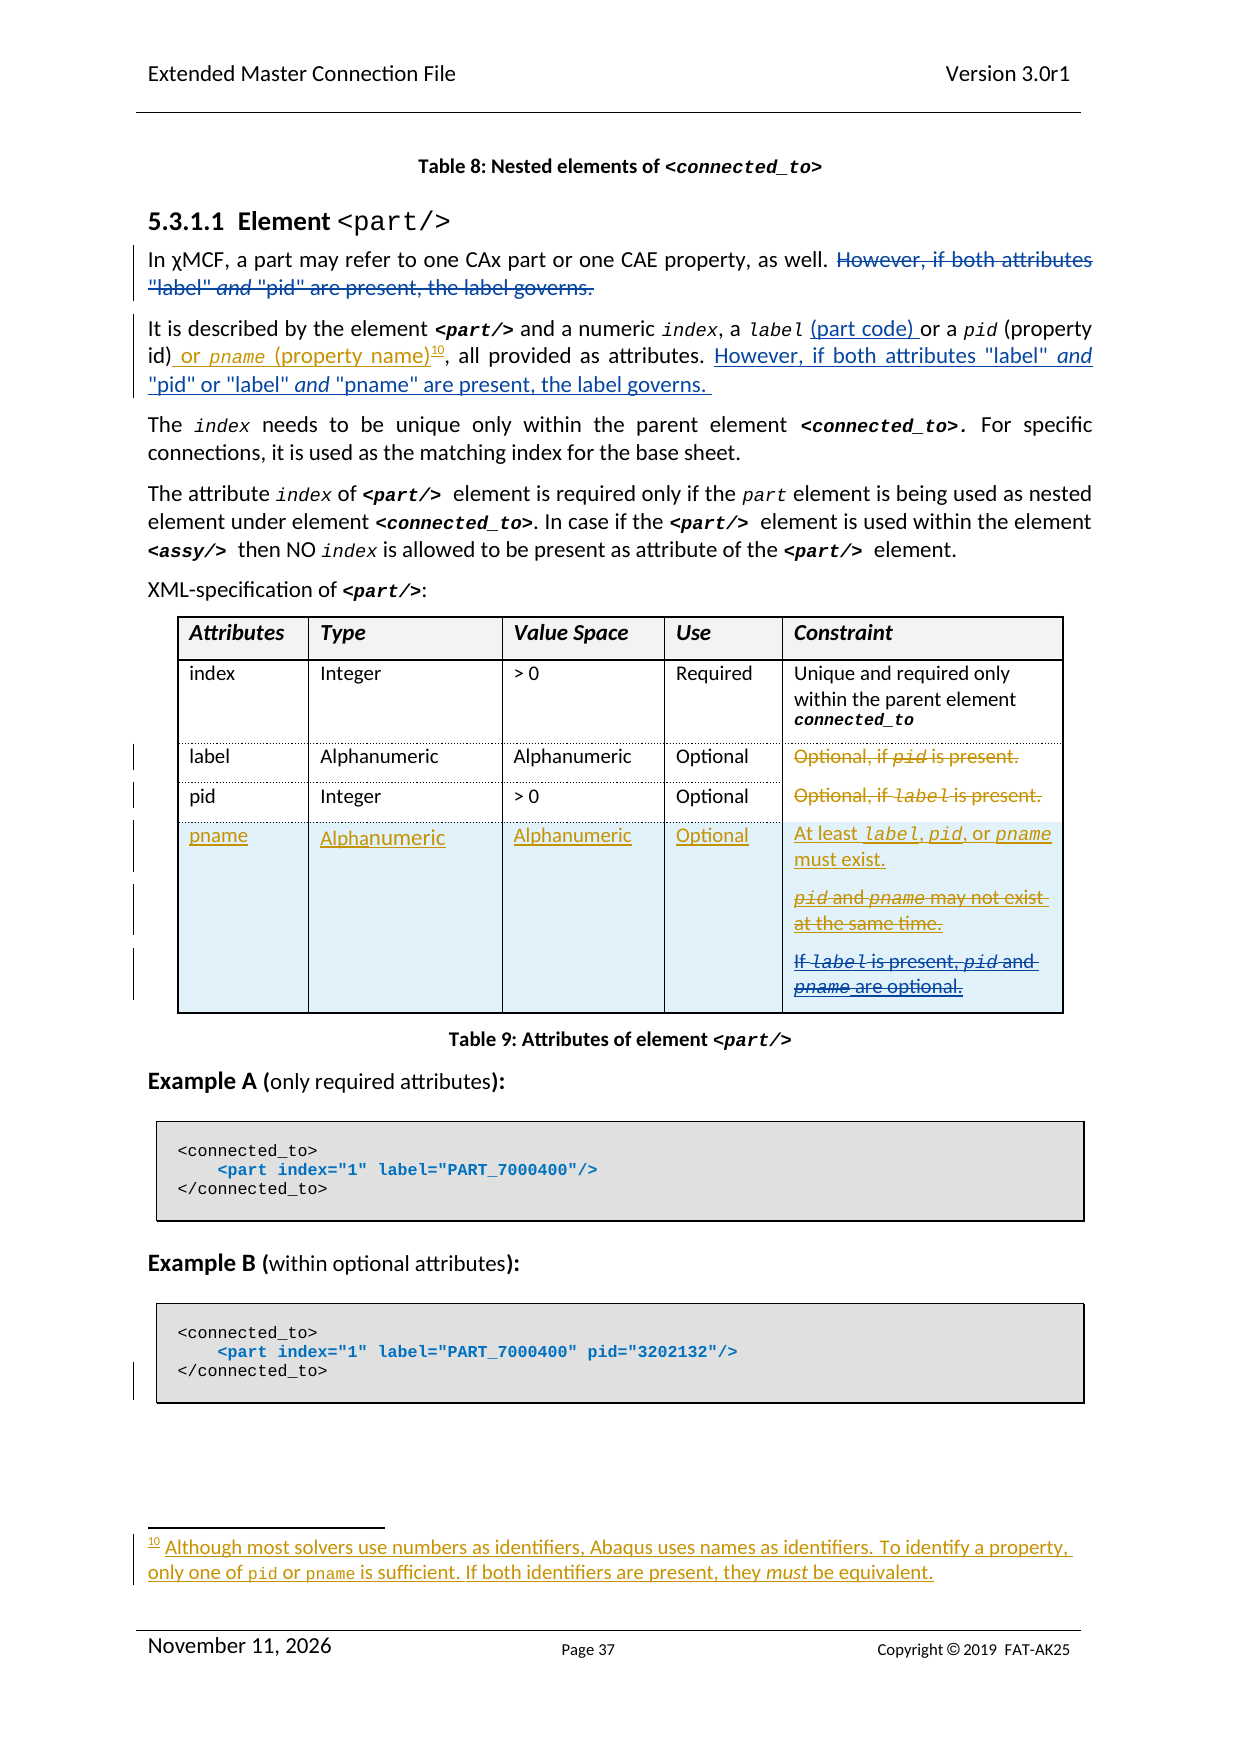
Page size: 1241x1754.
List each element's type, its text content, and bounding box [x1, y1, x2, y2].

text <connected_to> [157, 1139, 1083, 1158]
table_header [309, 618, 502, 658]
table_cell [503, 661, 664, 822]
text XML-specification of <part/>: [148, 575, 1092, 603]
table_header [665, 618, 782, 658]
text It is described by the element <part/> and a numeric index, a label or a pid (property id), all provided as attributes. [148, 314, 1092, 398]
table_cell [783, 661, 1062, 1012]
subtitle Element <part/> [148, 204, 1092, 239]
text Table 9: Attributes of element <part/> [148, 1027, 1092, 1052]
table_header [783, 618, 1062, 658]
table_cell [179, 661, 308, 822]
text <part index="1" label="PART_7000400"/> [157, 1158, 1083, 1177]
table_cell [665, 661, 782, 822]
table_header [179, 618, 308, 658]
text In χMCF, a part may refer to one CAx part or one CAE property, as well. [148, 245, 1092, 301]
text Table 8: Nested elements of <connected_to> [148, 154, 1092, 179]
text The index needs to be unique only within the parent element <connected_to>. For specific connections, it is used as the matching index for the base sheet. [148, 410, 1092, 466]
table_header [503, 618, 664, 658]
text </connected_to> [157, 1359, 1083, 1378]
text Example B (within optional attributes): [148, 1247, 1092, 1278]
text <part index="1" label="PART_7000400" pid="3202132"/> [157, 1340, 1083, 1359]
text Example A (only required attributes): [148, 1065, 1092, 1096]
text <connected_to> [157, 1321, 1083, 1340]
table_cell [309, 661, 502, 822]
text </connected_to> [157, 1177, 1083, 1196]
text The attribute index of <part/> element is required only if the part element is being used as nested element under element <connected_to>. In case if the <part/> element is used within the element <assy/> then NO index is allowed to be present as attribute of the <part/> element. [148, 479, 1092, 563]
